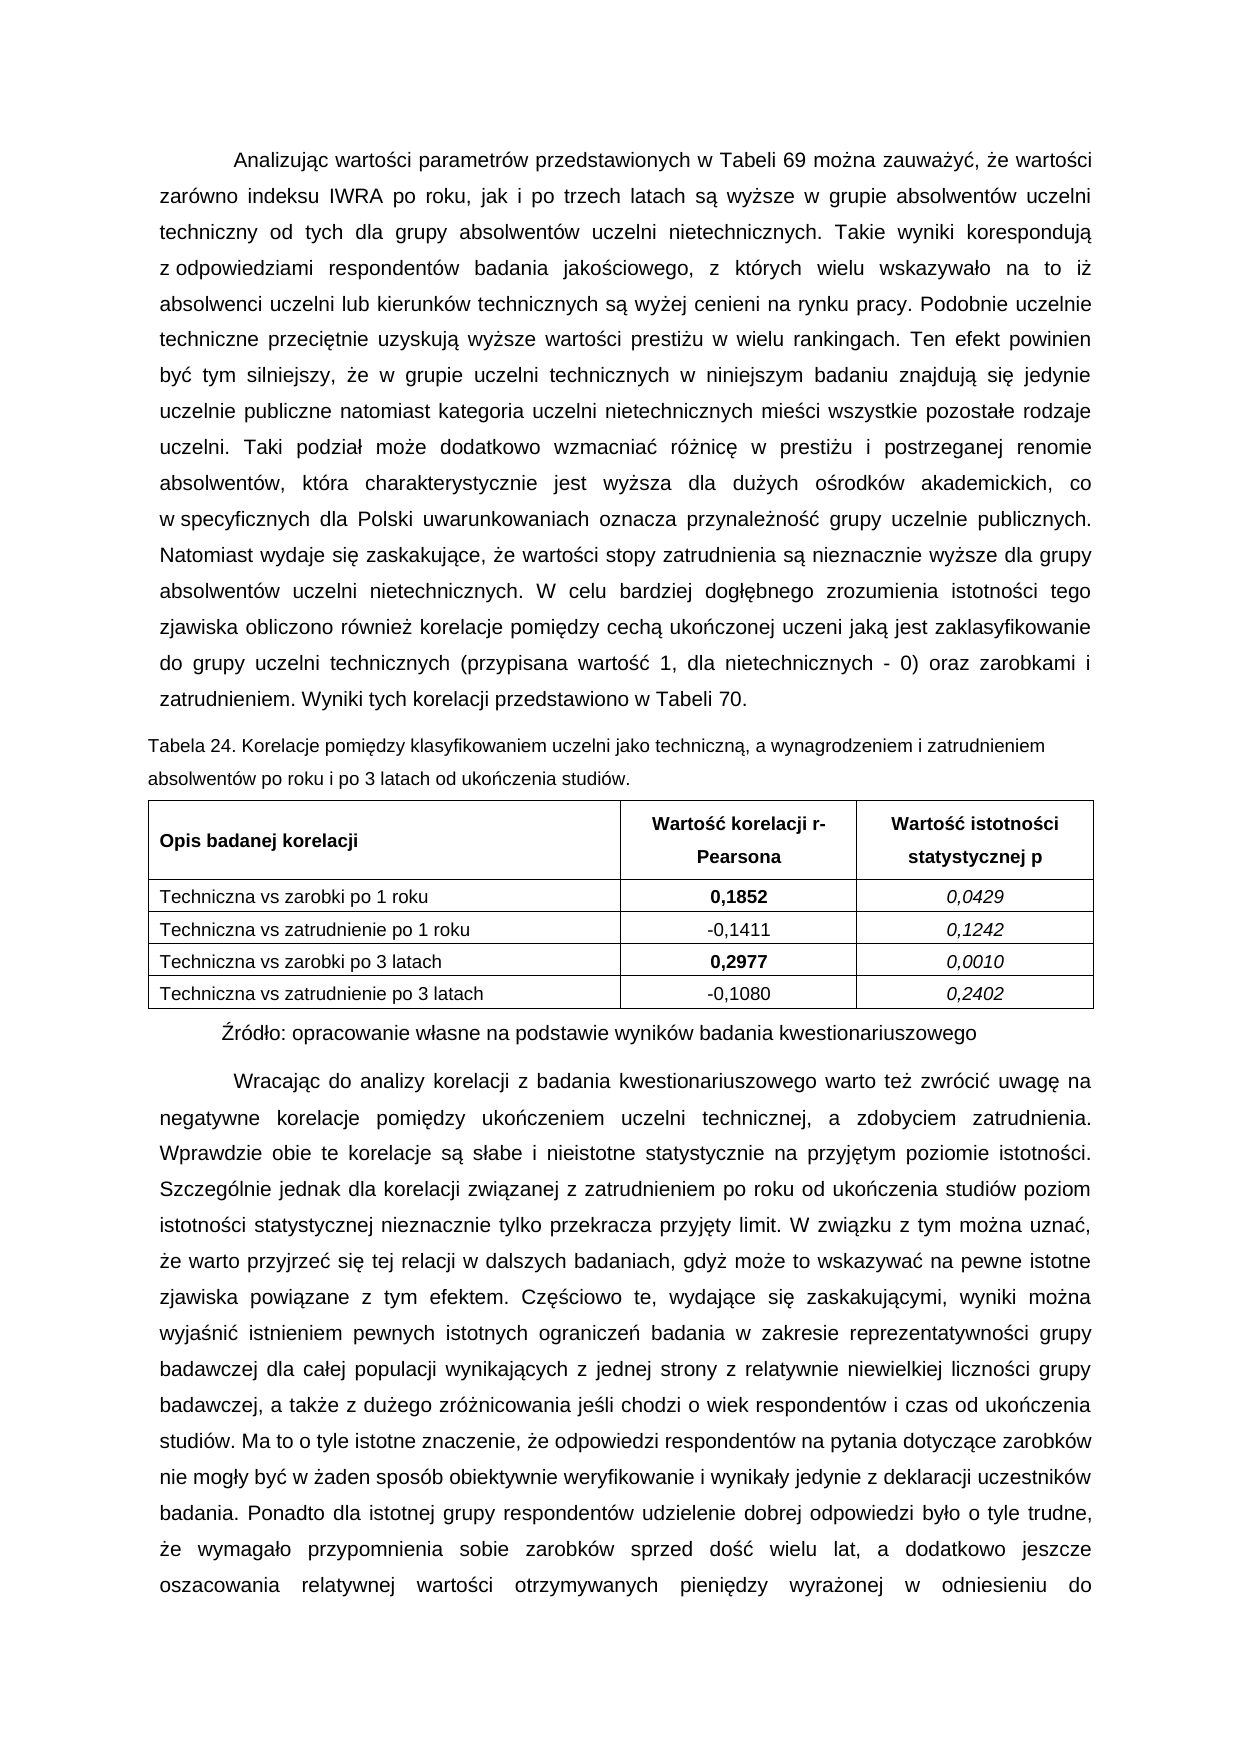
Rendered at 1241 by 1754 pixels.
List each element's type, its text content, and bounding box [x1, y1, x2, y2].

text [159, 1069, 1093, 1596]
text Źródło: opracowanie własne na podstawie wyników badania kwestionariuszowego [148, 1021, 1093, 1045]
table_cell 0,2977 [621, 944, 856, 975]
text Analizując wartości parametrów przedstawionych w Tabeli 69 można zauważyć, że wartości zarówno indeksu IWRA po roku, jak i po trzech latach są wyższe w grupie absolwentów uczelni techniczny od tych dla grupy absolwentów uczelni nietechnicznych. Takie wyniki korespondują z odpowiedziami respondentów badania jakościowego, z których wielu wskazywało na to iż absolwenci uczelni lub kierunków technicznych są wyżej cenieni na rynku pracy. Podobnie uczelnie techniczne przeciętnie uzyskują wyższe wartości prestiżu w wielu rankingach. Ten efekt powinien być tym silniejszy, że w grupie uczelni technicznych w niniejszym badaniu znajdują się jedynie uczelnie publiczne natomiast kategoria uczelni nietechnicznych mieści wszystkie pozostałe rodzaje uczelni. Taki podział może dodatkowo wzmacniać różnicę w prestiżu i postrzeganej renomie absolwentów, która charakterystycznie jest wyższa dla dużych ośrodków akademickich, co w specyficznych dla Polski uwarunkowaniach oznacza przynależność grupy uczelnie publicznych. Natomiast wydaje się zaskakujące, że wartości stopy zatrudnienia są nieznacznie wyższe dla grupy absolwentów uczelni nietechnicznych. W celu bardziej dogłębnego zrozumienia istotności tego zjawiska obliczono również korelacje pomiędzy cechą ukończonej uczeni jaką jest zaklasyfikowanie do grupy uczelni technicznych (przypisana wartość 1, dla nietechnicznych - 0) oraz zarobkami i zatrudnieniem. Wyniki tych korelacji przedstawiono w Tabeli 70. [159, 148, 1093, 711]
table_cell Techniczna vs zatrudnienie po 1 roku [149, 912, 620, 943]
table_header Opis badanej korelacji [149, 801, 620, 879]
table_cell 0,2402 [857, 976, 1093, 1007]
table_cell Techniczna vs zatrudnienie po 3 latach [149, 976, 620, 1007]
table_cell 0,1242 [857, 912, 1093, 943]
table_header Wartość korelacji r-Pearsona [621, 801, 856, 879]
table_cell Techniczna vs zarobki po 1 roku [149, 880, 620, 911]
table_cell 0,1852 [621, 880, 856, 911]
table_cell 0,0010 [857, 944, 1093, 975]
table_header Wartość istotności statystycznej p [857, 801, 1093, 879]
table_cell Techniczna vs zarobki po 3 latach [149, 944, 620, 975]
table_cell -0,1080 [621, 976, 856, 1007]
table_cell 0,0429 [857, 880, 1093, 911]
table_cell -0,1411 [621, 912, 856, 943]
